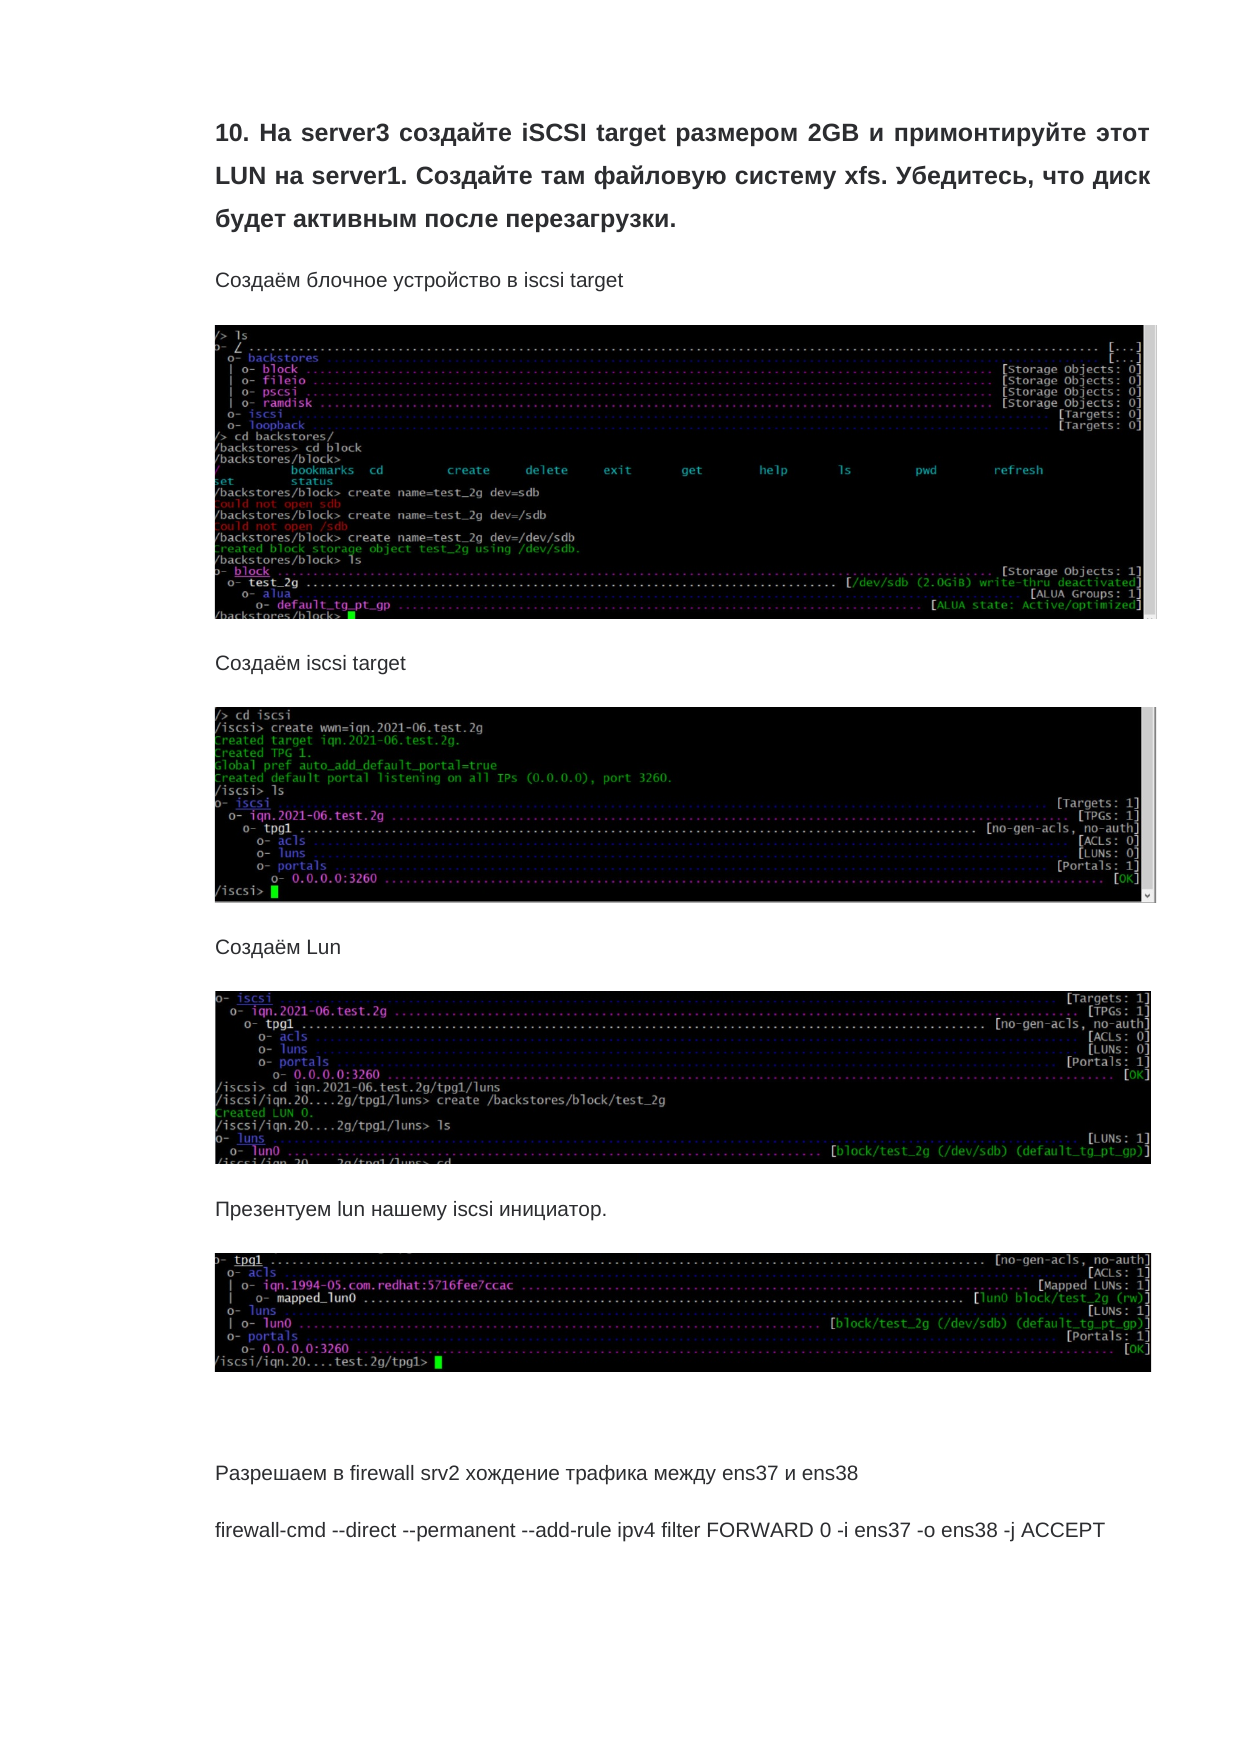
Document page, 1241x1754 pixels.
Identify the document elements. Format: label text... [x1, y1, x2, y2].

picture [214, 325, 1157, 619]
picture [214, 991, 1151, 1164]
text 10. На server3 создайте iSCSI target размером 2GB и примонтируйте этот LUN на server1. Создайте там файловую систему xfs. Убедитесь, что диск будет активным после перезагрузки. [215, 118, 1152, 233]
picture [214, 1253, 1152, 1372]
text Разрешаем в firewall srv2 хождение трафика между ens37 и ens38 [215, 1461, 1152, 1485]
text Создаём Lun [215, 935, 1152, 959]
text Создаём iscsi target [215, 651, 1152, 675]
text Создаём блочное устройство в iscsi target [215, 268, 1152, 292]
text Презентуем lun нашему iscsi инициатор. [215, 1196, 1152, 1220]
picture [214, 707, 1157, 903]
text firewall-cmd --direct --permanent --add-rule ipv4 filter FORWARD 0 -i ens37 -o ens38 -j ACCEPT [215, 1518, 1152, 1542]
